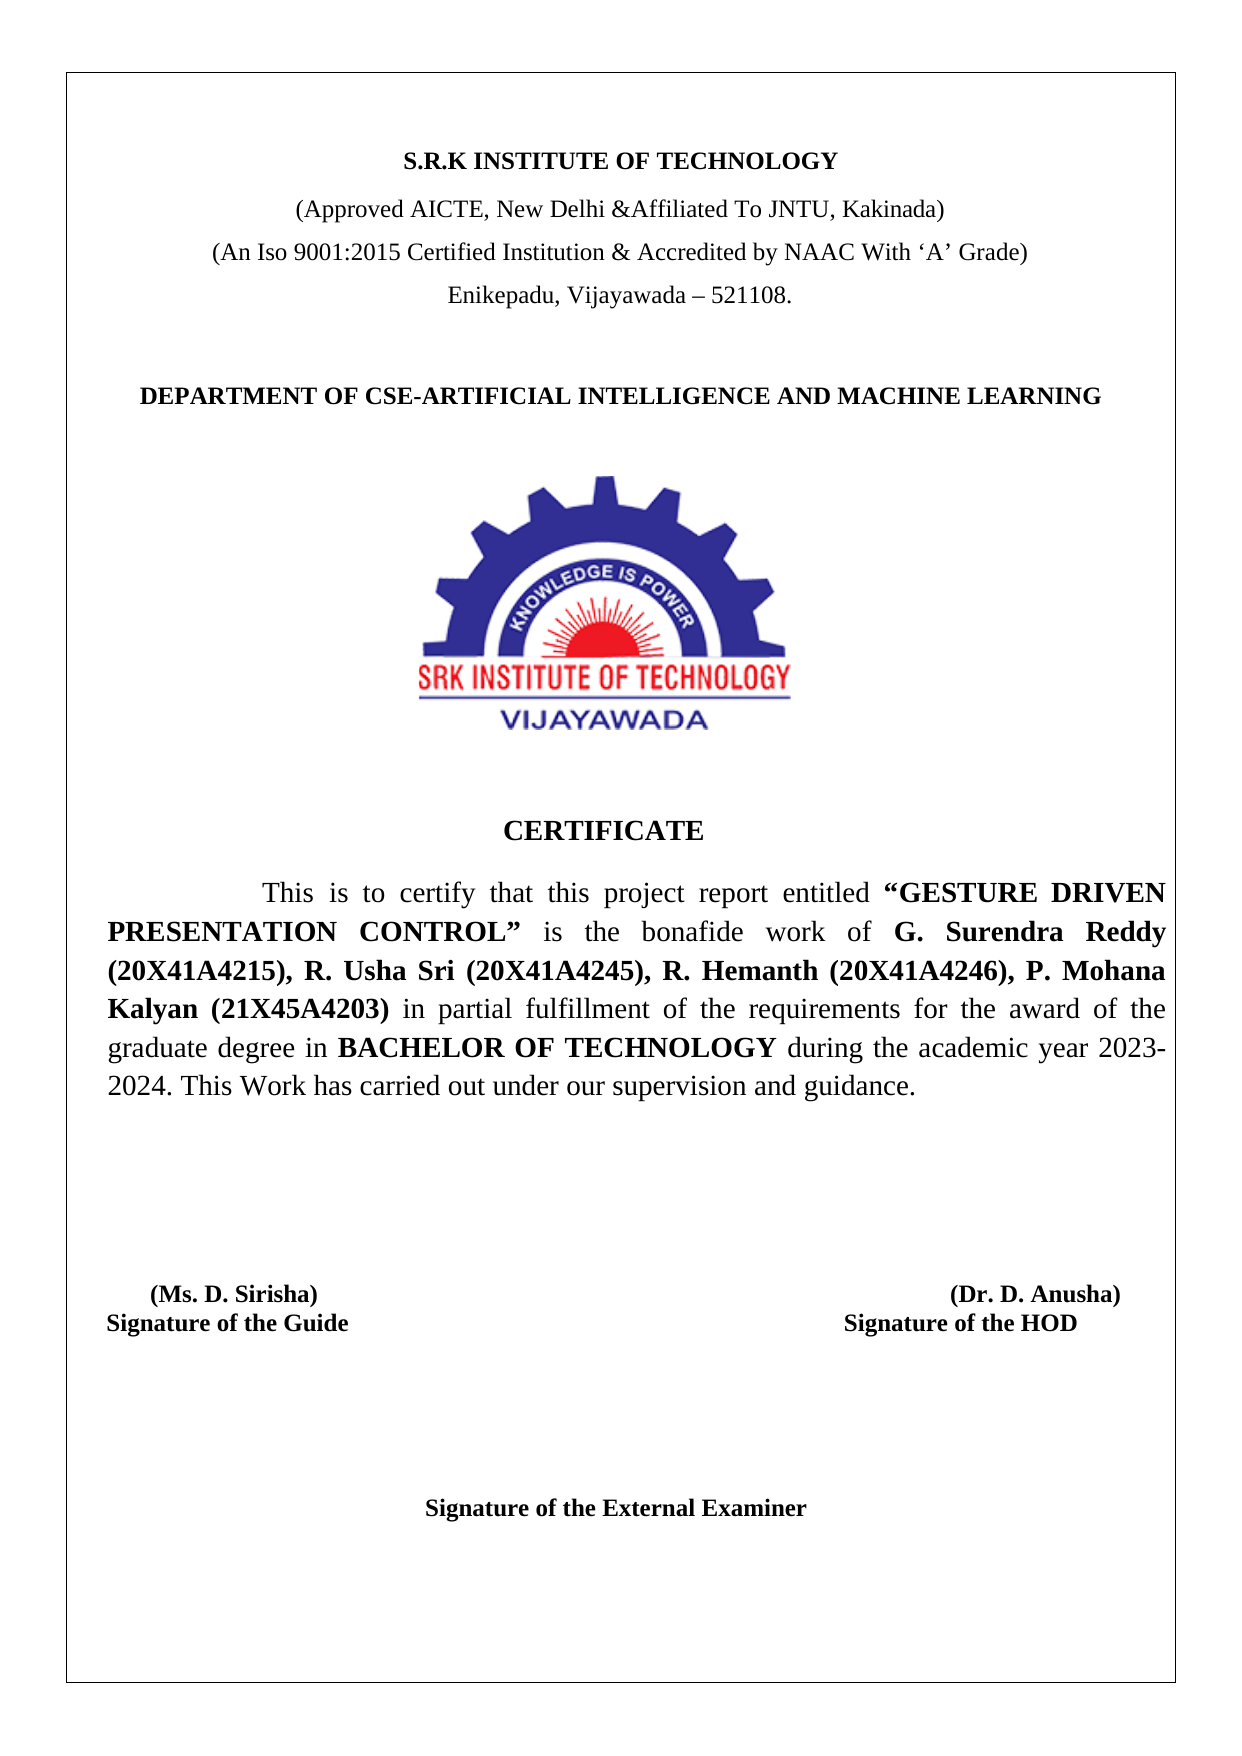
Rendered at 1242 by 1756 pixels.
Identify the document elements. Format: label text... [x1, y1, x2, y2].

text Signature of the Guide Signature of the HOD [75, 1308, 1167, 1337]
text (Ms. D. Sirisha) (Dr. D. Anusha) [75, 1279, 1167, 1308]
text DEPARTMENT OF CSE-ARTIFICIAL INTELLIGENCE AND MACHINE LEARNING [75, 381, 1167, 409]
text S.R.K INSTITUTE OF TECHNOLOGY [75, 146, 1167, 175]
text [211, 237, 1028, 309]
text Signature of the External Examiner [375, 1493, 1100, 1521]
picture [418, 476, 791, 730]
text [112, 194, 1128, 223]
text CERTIFICATE [150, 813, 1057, 847]
text This is to certify that this project report entitled “GESTURE DRIVEN PRESENTATION CONTROL” is the bonafide work of G. Surendra Reddy (20X41A4215), R. Usha Sri (20X41A4245), R. Hemanth (20X41A4246), P. Mohana Kalyan (21X45A4203) in partial fulfillment of the requirements for the award of the graduate degree in BACHELOR OF TECHNOLOGY during the academic year 2023-2024. This Work has carried out under our supervision and guidance. [107, 876, 1167, 1102]
